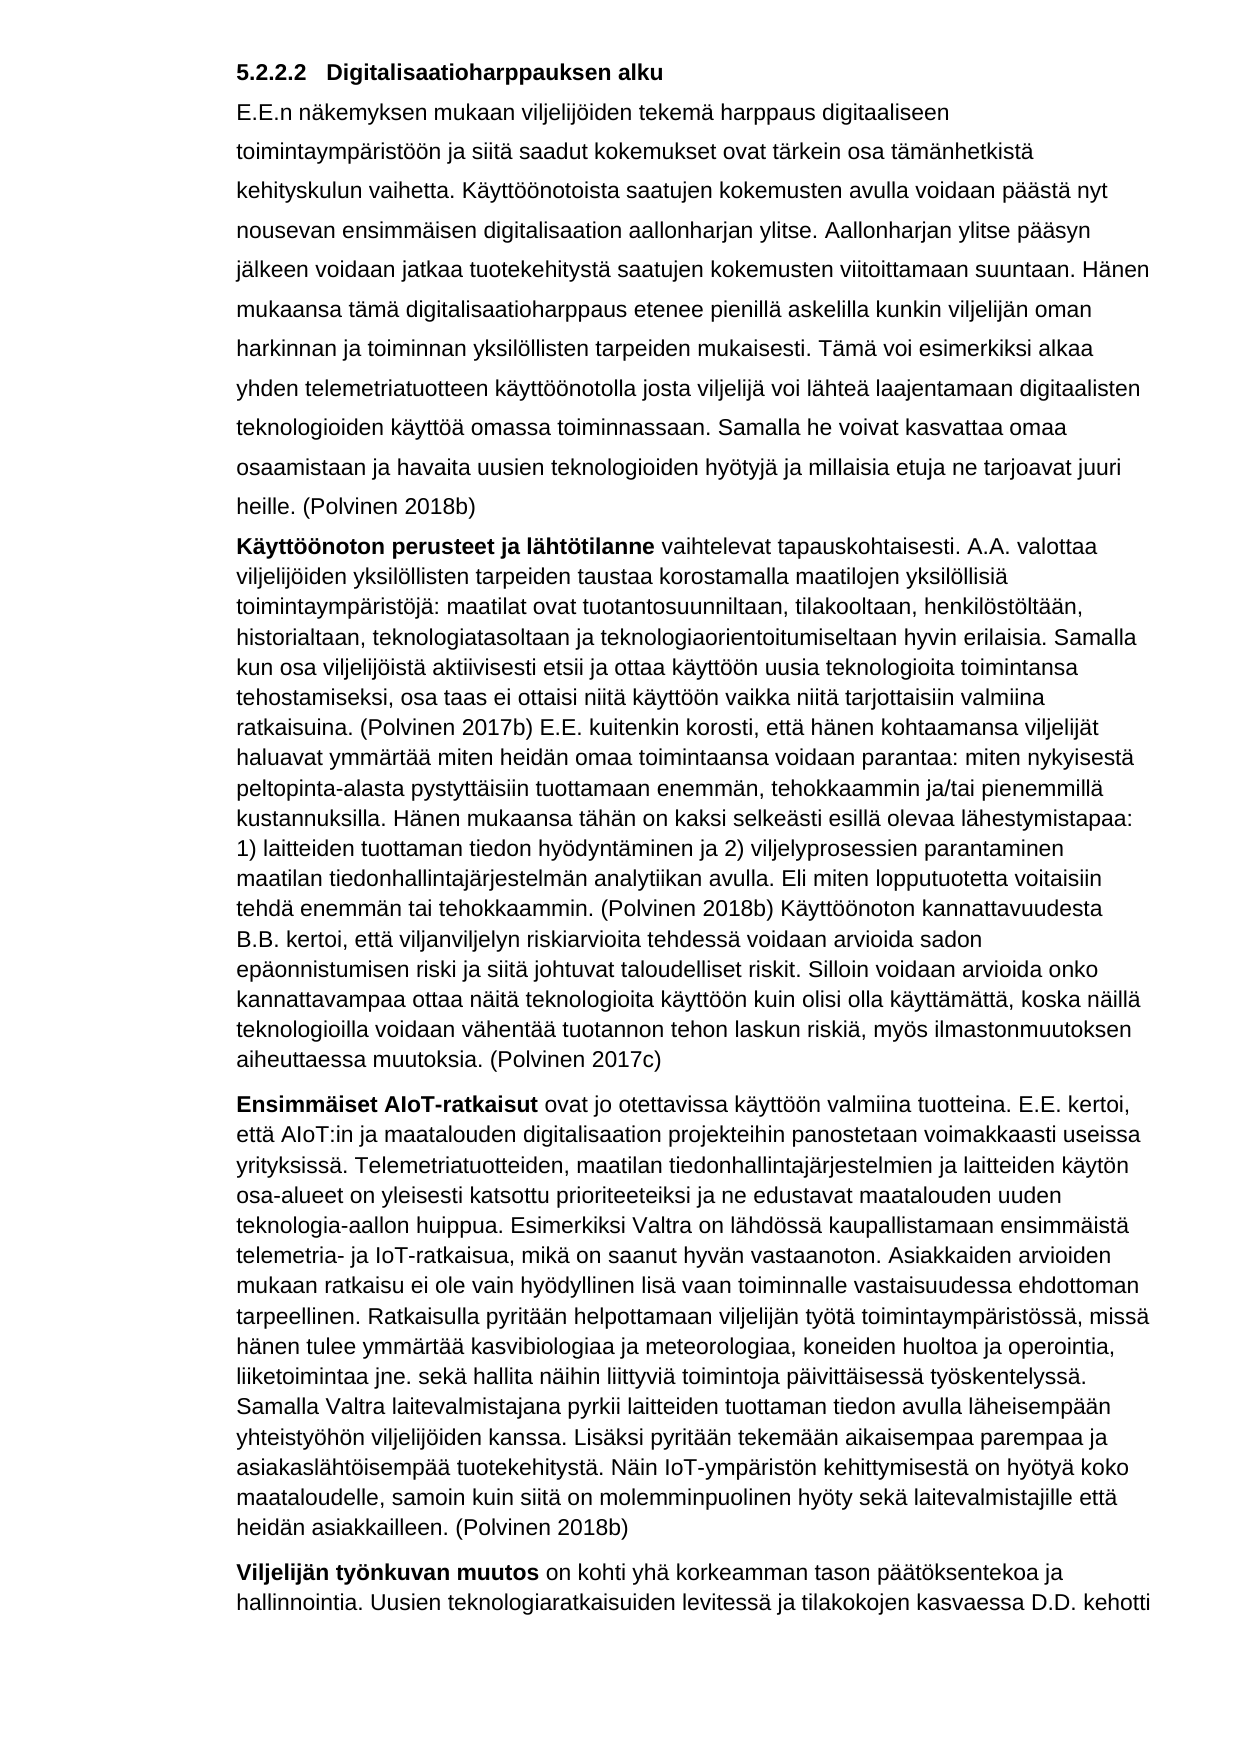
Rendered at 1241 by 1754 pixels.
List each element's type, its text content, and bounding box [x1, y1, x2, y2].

text Ensimmäiset AIoT-ratkaisut ovat jo otettavissa käyttöön valmiina tuotteina. E.E. kertoi, että AIoT:in ja maatalouden digitalisaation projekteihin panostetaan voimakkaasti useissa yrityksissä. Telemetriatuotteiden, maatilan tiedonhallintajärjestelmien ja laitteiden käytön osa-alueet on yleisesti katsottu prioriteeteiksi ja ne edustavat maatalouden uuden teknologia-aallon huippua. Esimerkiksi Valtra on lähdössä kaupallistamaan ensimmäistä telemetria- ja IoT-ratkaisua, mikä on saanut hyvän vastaanoton. Asiakkaiden arvioiden mukaan ratkaisu ei ole vain hyödyllinen lisä vaan toiminnalle vastaisuudessa ehdottoman tarpeellinen. Ratkaisulla pyritään helpottamaan viljelijän työtä toimintaympäristössä, missä hänen tulee ymmärtää kasvibiologiaa ja meteorologiaa, koneiden huoltoa ja operointia, liiketoimintaa jne. sekä hallita näihin liittyviä toimintoja päivittäisessä työskentelyssä. Samalla Valtra laitevalmistajana pyrkii laitteiden tuottaman tiedon avulla läheisempään yhteistyöhön viljelijöiden kanssa. Lisäksi pyritään tekemään aikaisempaa parempaa ja asiakaslähtöisempää tuotekehitystä. Näin IoT-ympäristön kehittymisestä on hyötyä koko maataloudelle, samoin kuin siitä on molemminpuolinen hyöty sekä laitevalmistajille että heidän asiakkailleen. (Polvinen 2018b) [236, 1091, 1152, 1540]
text Käyttöönoton perusteet ja lähtötilanne vaihtelevat tapauskohtaisesti. A.A. valottaa viljelijöiden yksilöllisten tarpeiden taustaa korostamalla maatilojen yksilöllisiä toimintaympäristöjä: maatilat ovat tuotantosuunniltaan, tilakooltaan, henkilöstöltään, historialtaan, teknologiatasoltaan ja teknologiaorientoitumiseltaan hyvin erilaisia. Samalla kun osa viljelijöistä aktiivisesti etsii ja ottaa käyttöön uusia teknologioita toimintansa tehostamiseksi, osa taas ei ottaisi niitä käyttöön vaikka niitä tarjottaisiin valmiina ratkaisuina. (Polvinen 2017b) E.E. kuitenkin korosti, että hänen kohtaamansa viljelijät haluavat ymmärtää miten heidän omaa toimintaansa voidaan parantaa: miten nykyisestä peltopinta-alasta pystyttäisiin tuottamaan enemmän, tehokkaammin ja/tai pienemmillä kustannuksilla. Hänen mukaansa tähän on kaksi selkeästi esillä olevaa lähestymistapaa: 1) laitteiden tuottaman tiedon hyödyntäminen ja 2) viljelyprosessien parantaminen maatilan tiedonhallintajärjestelmän analytiikan avulla. Eli miten lopputuotetta voitaisiin tehdä enemmän tai tehokkaammin. (Polvinen 2018b) Käyttöönoton kannattavuudesta B.B. kertoi, että viljanviljelyn riskiarvioita tehdessä voidaan arvioida sadon epäonnistumisen riski ja siitä johtuvat taloudelliset riskit. Silloin voidaan arvioida onko kannattavampaa ottaa näitä teknologioita käyttöön kuin olisi olla käyttämättä, koska näillä teknologioilla voidaan vähentää tuotannon tehon laskun riskiä, myös ilmastonmuutoksen aiheuttaessa muutoksia. (Polvinen 2017c) [236, 533, 1152, 1073]
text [236, 1559, 1152, 1615]
subtitle Digitalisaatioharppauksen alku [236, 59, 1152, 85]
